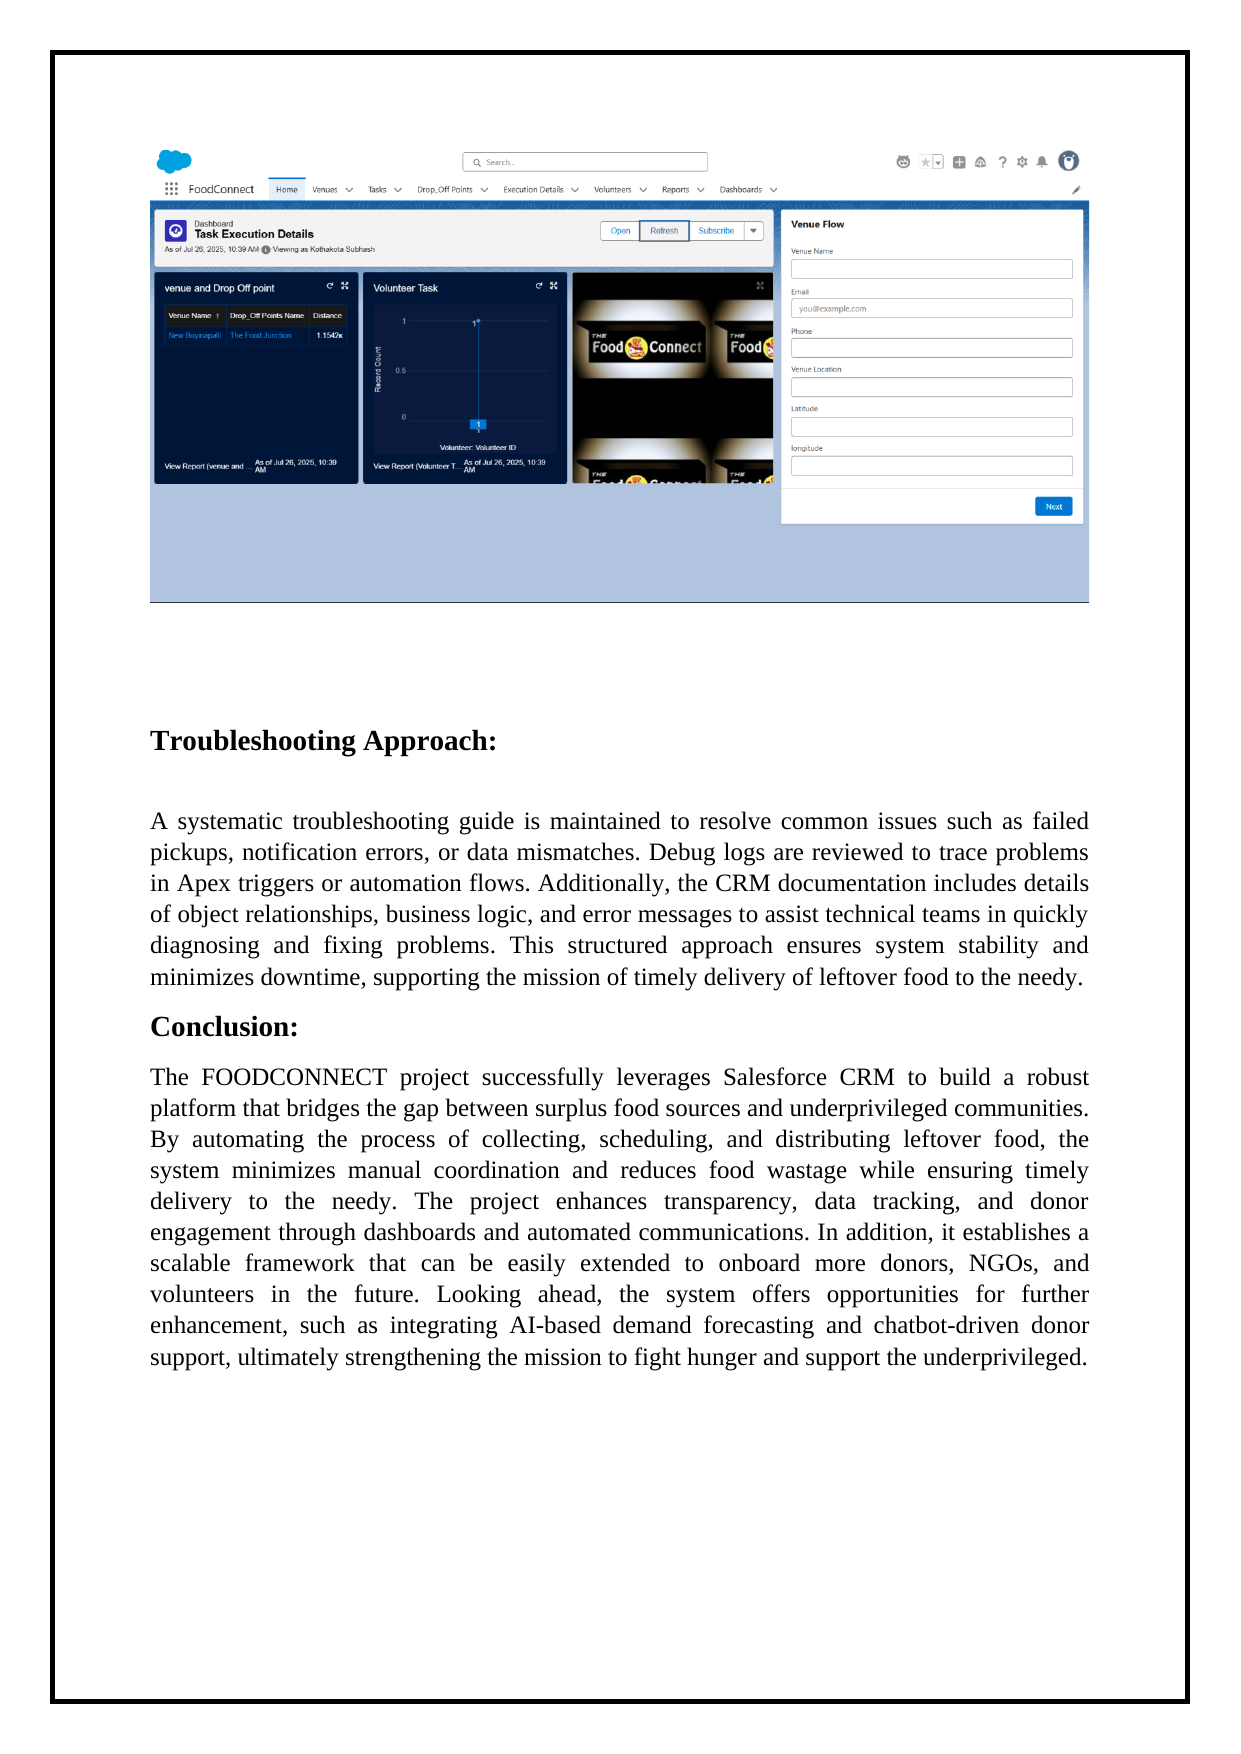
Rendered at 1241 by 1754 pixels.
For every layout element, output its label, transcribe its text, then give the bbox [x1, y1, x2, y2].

text The FOODCONNECT project successfully leverages Salesforce CRM to build a robust platform that bridges the gap between surplus food sources and underprivileged communities. By automating the process of collecting, scheduling, and distributing leftover food, the system minimizes manual coordination and reduces food wastage while ensuring timely delivery to the needy. The project enhances transparency, data tracking, and donor engagement through dashboards and automated communications. In addition, it establishes a scalable framework that can be easily extended to onboard more donors, NGOs, and volunteers in the future. Looking ahead, the system offers opportunities for further enhancement, such as integrating AI-based demand forecasting and chatbot-driven donor support, ultimately strengthening the mission to fight hunger and support the underprivileged. [150, 1062, 1090, 1370]
picture [150, 150, 1090, 603]
text A systematic troubleshooting guide is maintained to resolve common issues such as failed pickups, notification errors, or data mismatches. Debug logs are reviewed to trace problems in Apex triggers or automation flows. Additionally, the CRM documentation includes details of object relationships, business logic, and error messages to assist technical teams in quickly diagnosing and fixing problems. This structured approach ensures system stability and minimizes downtime, supporting the mission of timely delivery of leftover food to the needy. [150, 775, 1090, 990]
text Troubleshooting Approach: [150, 723, 1090, 756]
text Conclusion: [150, 1009, 1090, 1043]
